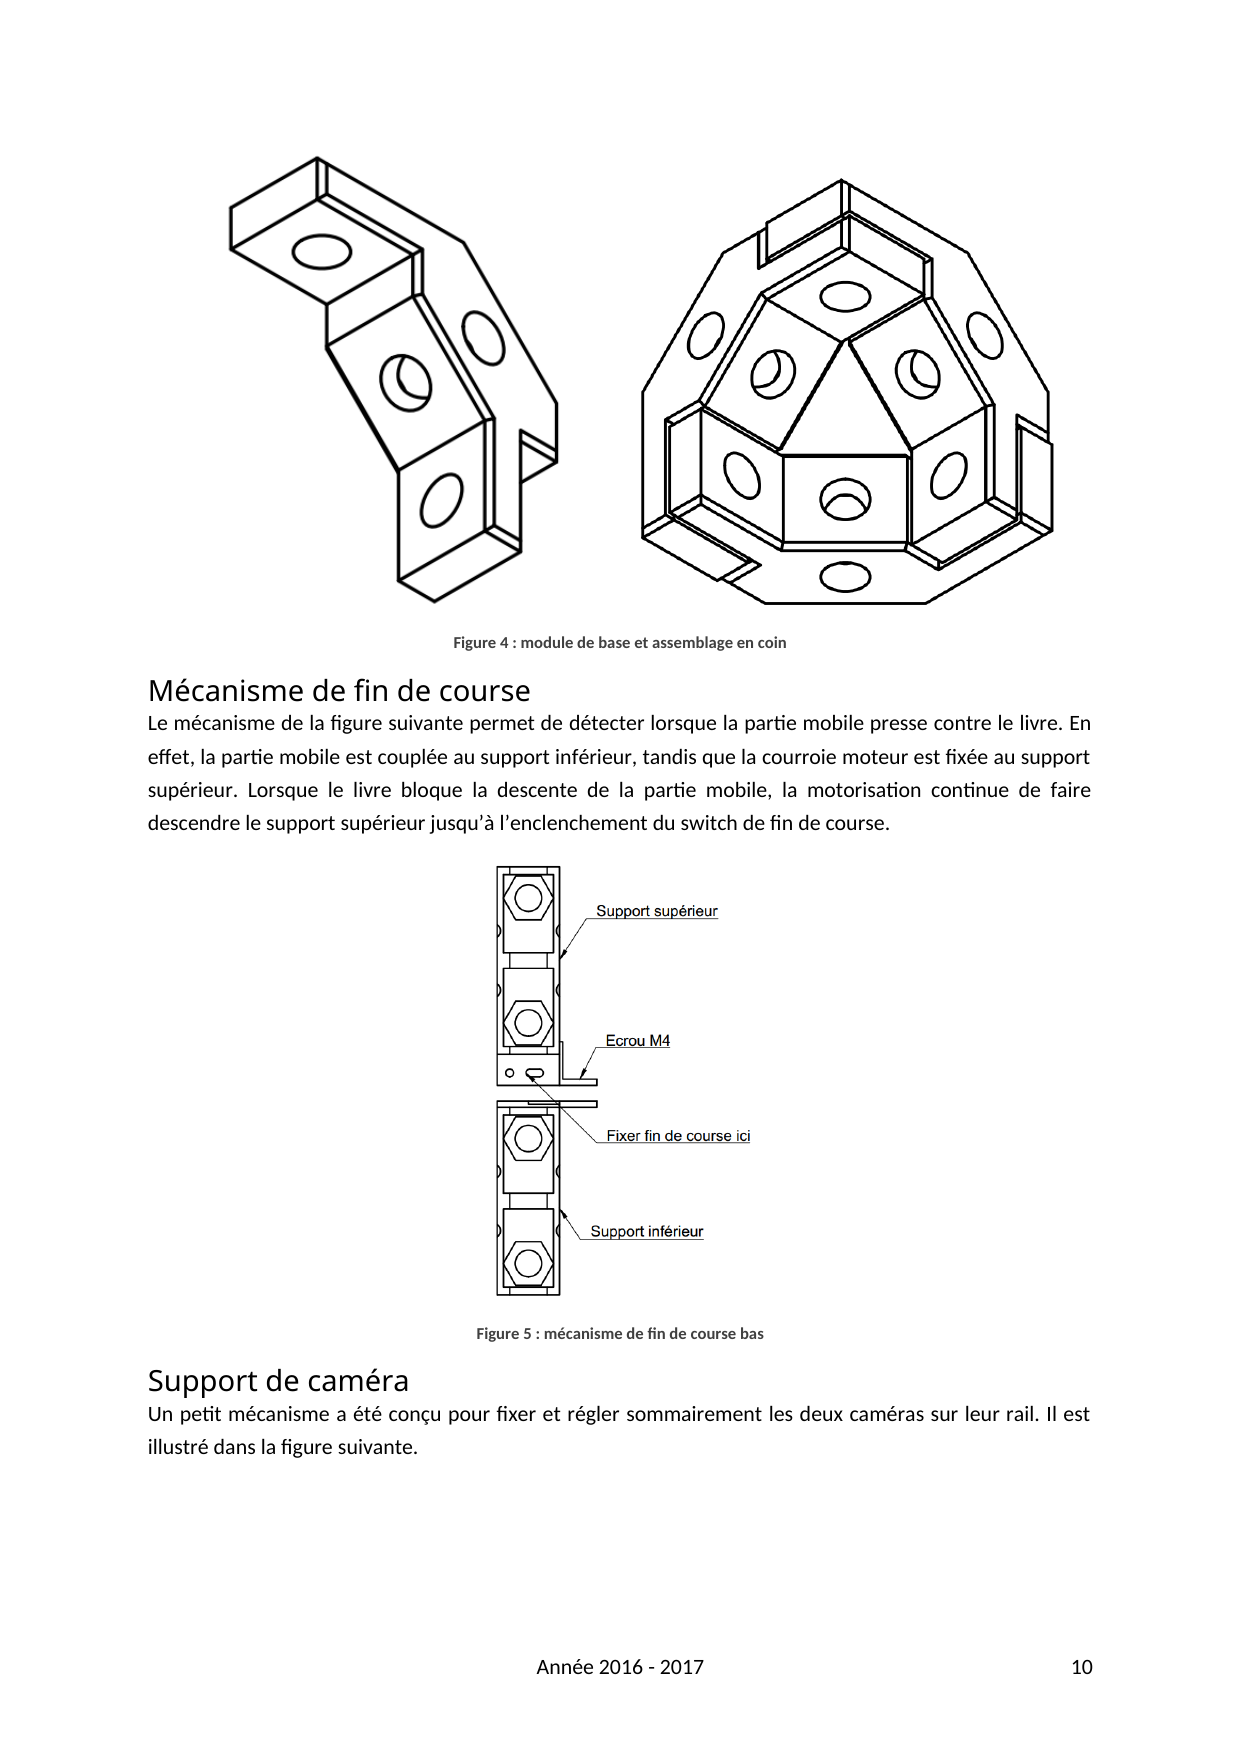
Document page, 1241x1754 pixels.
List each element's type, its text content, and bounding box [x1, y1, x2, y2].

text Figure 4 : module de base et assemblage en coin [148, 633, 1092, 653]
subtitle Support de caméra [148, 1360, 1092, 1400]
picture [620, 174, 1064, 610]
text Le mécanisme de la figure suivante permet de détecter lorsque la partie mobile presse contre le livre. En effet, la partie mobile est couplée au support inférieur, tandis que la courroie moteur est fixée au support supérieur. Lorsque le livre bloque la descente de la partie mobile, la motorisation continue de faire descendre le support supérieur jusqu’à l’enclenchement du switch de fin de course. [148, 709, 1092, 836]
text Un petit mécanisme a été conçu pour fixer et régler sommairement les deux caméras sur leur rail. Il est illustré dans la figure suivante. [148, 1400, 1092, 1460]
subtitle Mécanisme de fin de course [148, 670, 1092, 709]
text Figure 5 : mécanisme de fin de course bas [148, 1323, 1092, 1344]
picture [485, 859, 755, 1301]
picture [202, 147, 571, 610]
